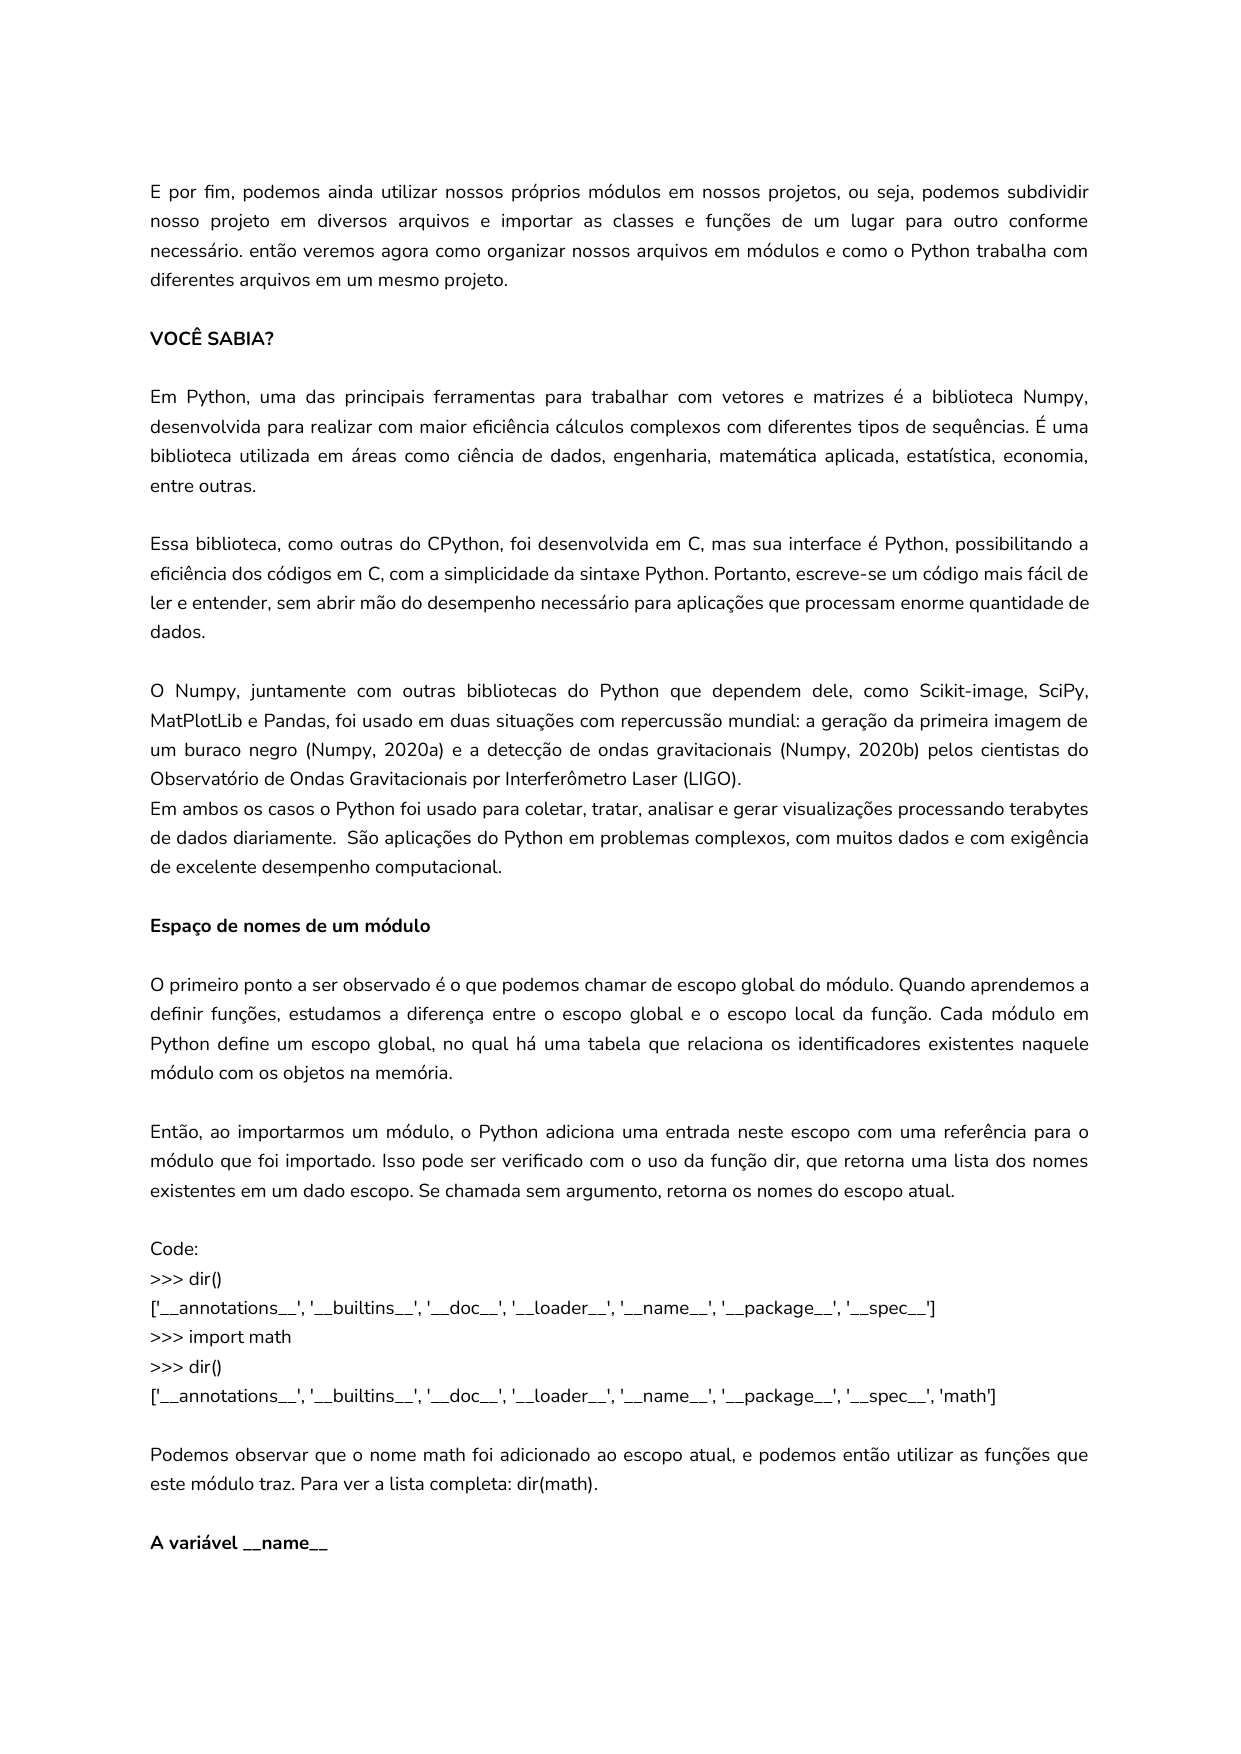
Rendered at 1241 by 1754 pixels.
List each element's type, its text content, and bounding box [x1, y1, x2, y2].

text >>> dir() [150, 1266, 1090, 1292]
text ['__annotations__', '__builtins__', '__doc__', '__loader__', '__name__', '__package__', '__spec__'] [150, 1296, 1090, 1321]
text E por fim, podemos ainda utilizar nossos próprios módulos em nossos projetos, ou seja, podemos subdividir nosso projeto em diversos arquivos e importar as classes e funções de um lugar para outro conforme necessário. então veremos agora como organizar nossos arquivos em módulos e como o Python trabalha com diferentes arquivos em um mesmo projeto. [150, 179, 1090, 293]
subtitle VOCÊ SABIA? [150, 326, 1090, 352]
text O Numpy, juntamente com outras bibliotecas do Python que dependem dele, como Scikit-image, SciPy, MatPlotLib e Pandas, foi usado em duas situações com repercussão mundial: a geração da primeira imagem de um buraco negro (Numpy, 2020a) e a detecção de ondas gravitacionais (Numpy, 2020b) pelos cientistas do Observatório de Ondas Gravitacionais por Interferômetro Laser (LIGO). [150, 679, 1090, 792]
text Em Python, uma das principais ferramentas para trabalhar com vetores e matrizes é a biblioteca Numpy, desenvolvida para realizar com maior eficiência cálculos complexos com diferentes tipos de sequências. É uma biblioteca utilizada em áreas como ciência de dados, engenharia, matemática aplicada, estatística, economia, entre outras. [150, 385, 1090, 499]
text Em ambos os casos o Python foi usado para coletar, tratar, analisar e gerar visualizações processando terabytes de dados diariamente. São aplicações do Python em problemas complexos, com muitos dados e com exigência de excelente desempenho computacional. [150, 796, 1090, 881]
text Podemos observar que o nome math foi adicionado ao escopo atual, e podemos então utilizar as funções que este módulo traz. Para ver a lista completa: dir(math). [150, 1442, 1090, 1497]
text O primeiro ponto a ser observado é o que podemos chamar de escopo global do módulo. Quando aprendemos a definir funções, estudamos a diferença entre o escopo global e o escopo local da função. Cada módulo em Python define um escopo global, no qual há uma tabela que relaciona os identificadores existentes naquele módulo com os objetos na memória. [150, 972, 1090, 1086]
text Então, ao importarmos um módulo, o Python adiciona uma entrada neste escopo com uma referência para o módulo que foi importado. Isso pode ser verificado com o uso da função dir, que retorna uma lista dos nomes existentes em um dado escopo. Se chamada sem argumento, retorna os nomes do escopo atual. [150, 1119, 1090, 1204]
text >>> dir() [150, 1354, 1090, 1380]
text Code: [150, 1237, 1090, 1262]
subtitle Espaço de nomes de um módulo [150, 914, 1090, 939]
text ['__annotations__', '__builtins__', '__doc__', '__loader__', '__name__', '__package__', '__spec__', 'math'] [150, 1384, 1090, 1409]
subtitle A variável __name__ [150, 1531, 1090, 1556]
text Essa biblioteca, como outras do CPython, foi desenvolvida em C, mas sua interface é Python, possibilitando a eficiência dos códigos em C, com a simplicidade da sintaxe Python. Portanto, escreve-se um código mais fácil de ler e entender, sem abrir mão do desempenho necessário para aplicações que processam enorme quantidade de dados. [150, 532, 1090, 646]
text >>> import math [150, 1325, 1090, 1351]
